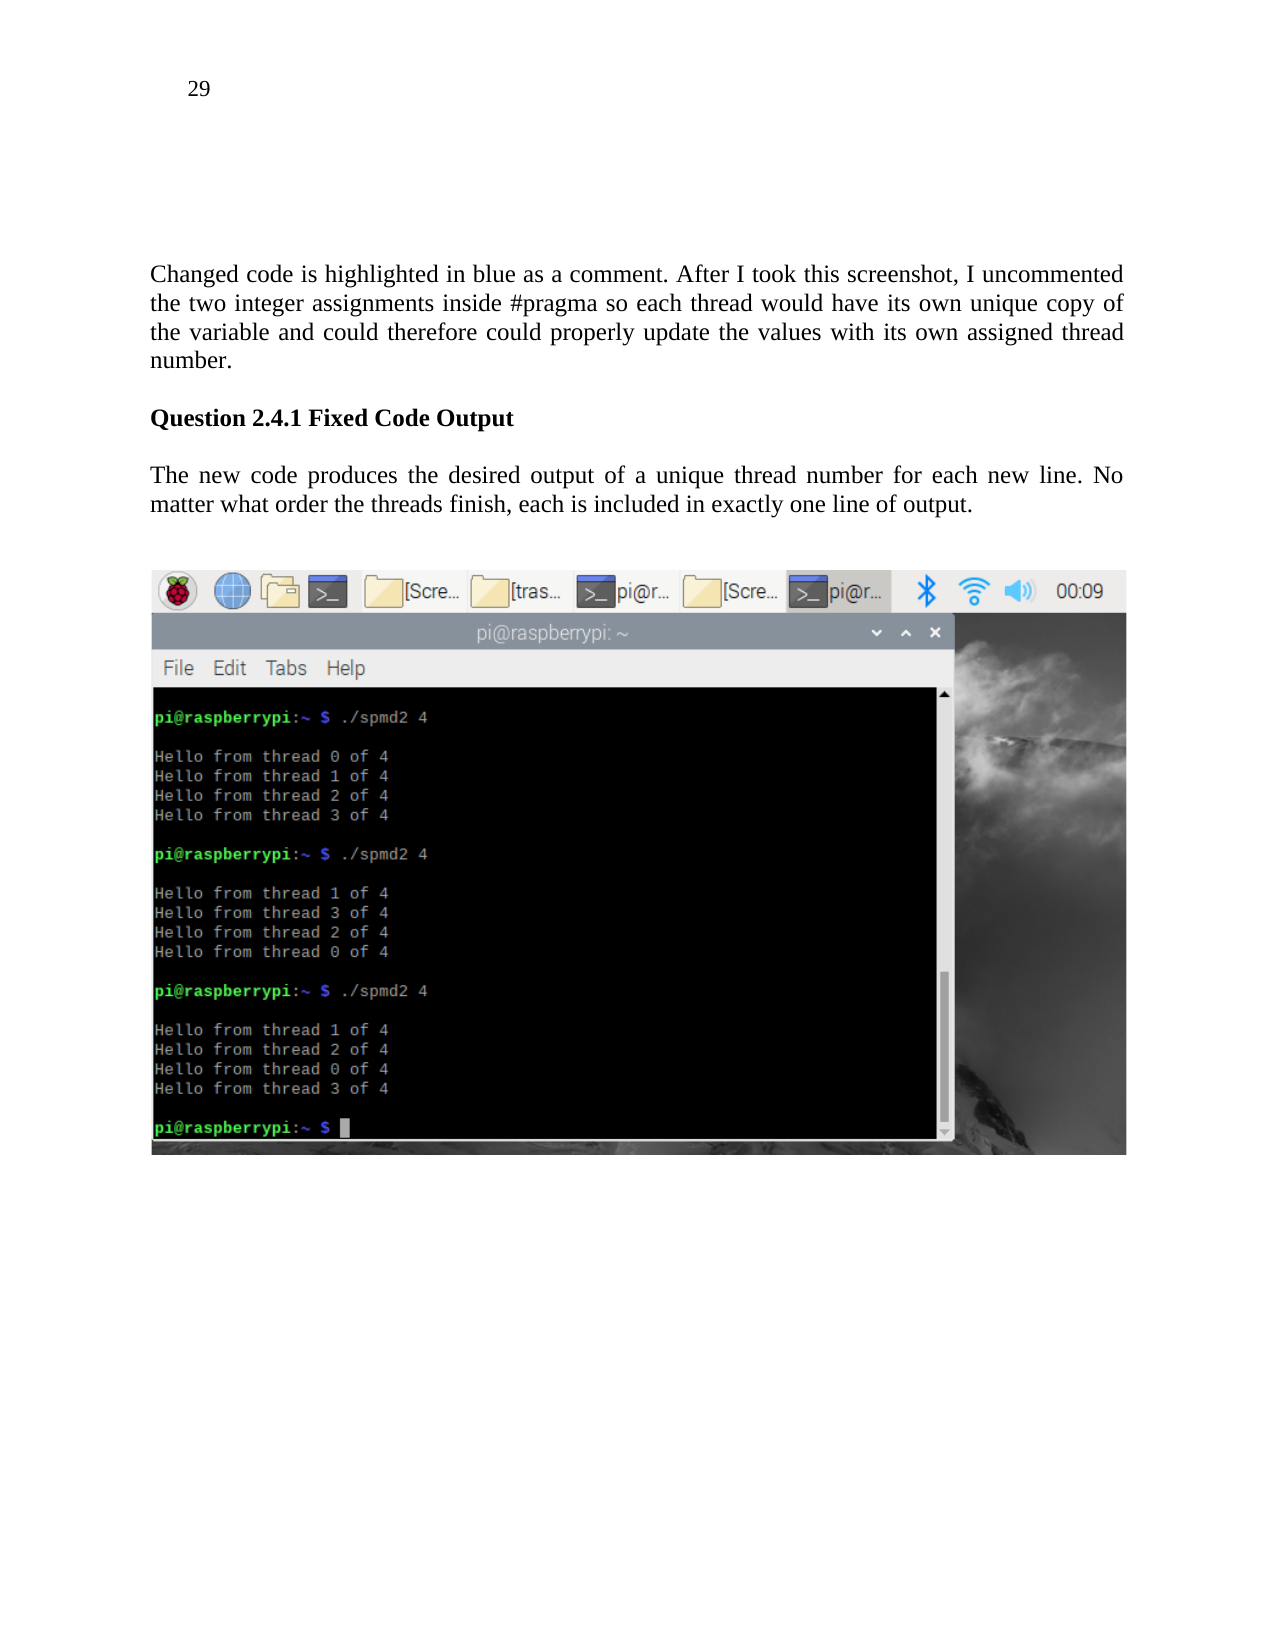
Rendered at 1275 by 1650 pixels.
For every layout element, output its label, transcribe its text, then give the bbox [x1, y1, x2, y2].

picture [151, 570, 1127, 1155]
text Changed code is highlighted in blue as a comment. After I took this screenshot, I uncommented the two integer assignments inside #pragma so each thread would have its own unique copy of the variable and could therefore could properly update the values with its own assigned thread number. [150, 259, 1125, 374]
text Question 2.4.1 Fixed Code Output [150, 403, 1125, 432]
text The new code produces the desired output of a unique thread number for each new line. No matter what order the threads finish, each is included in exactly one line of output. [150, 460, 1125, 518]
